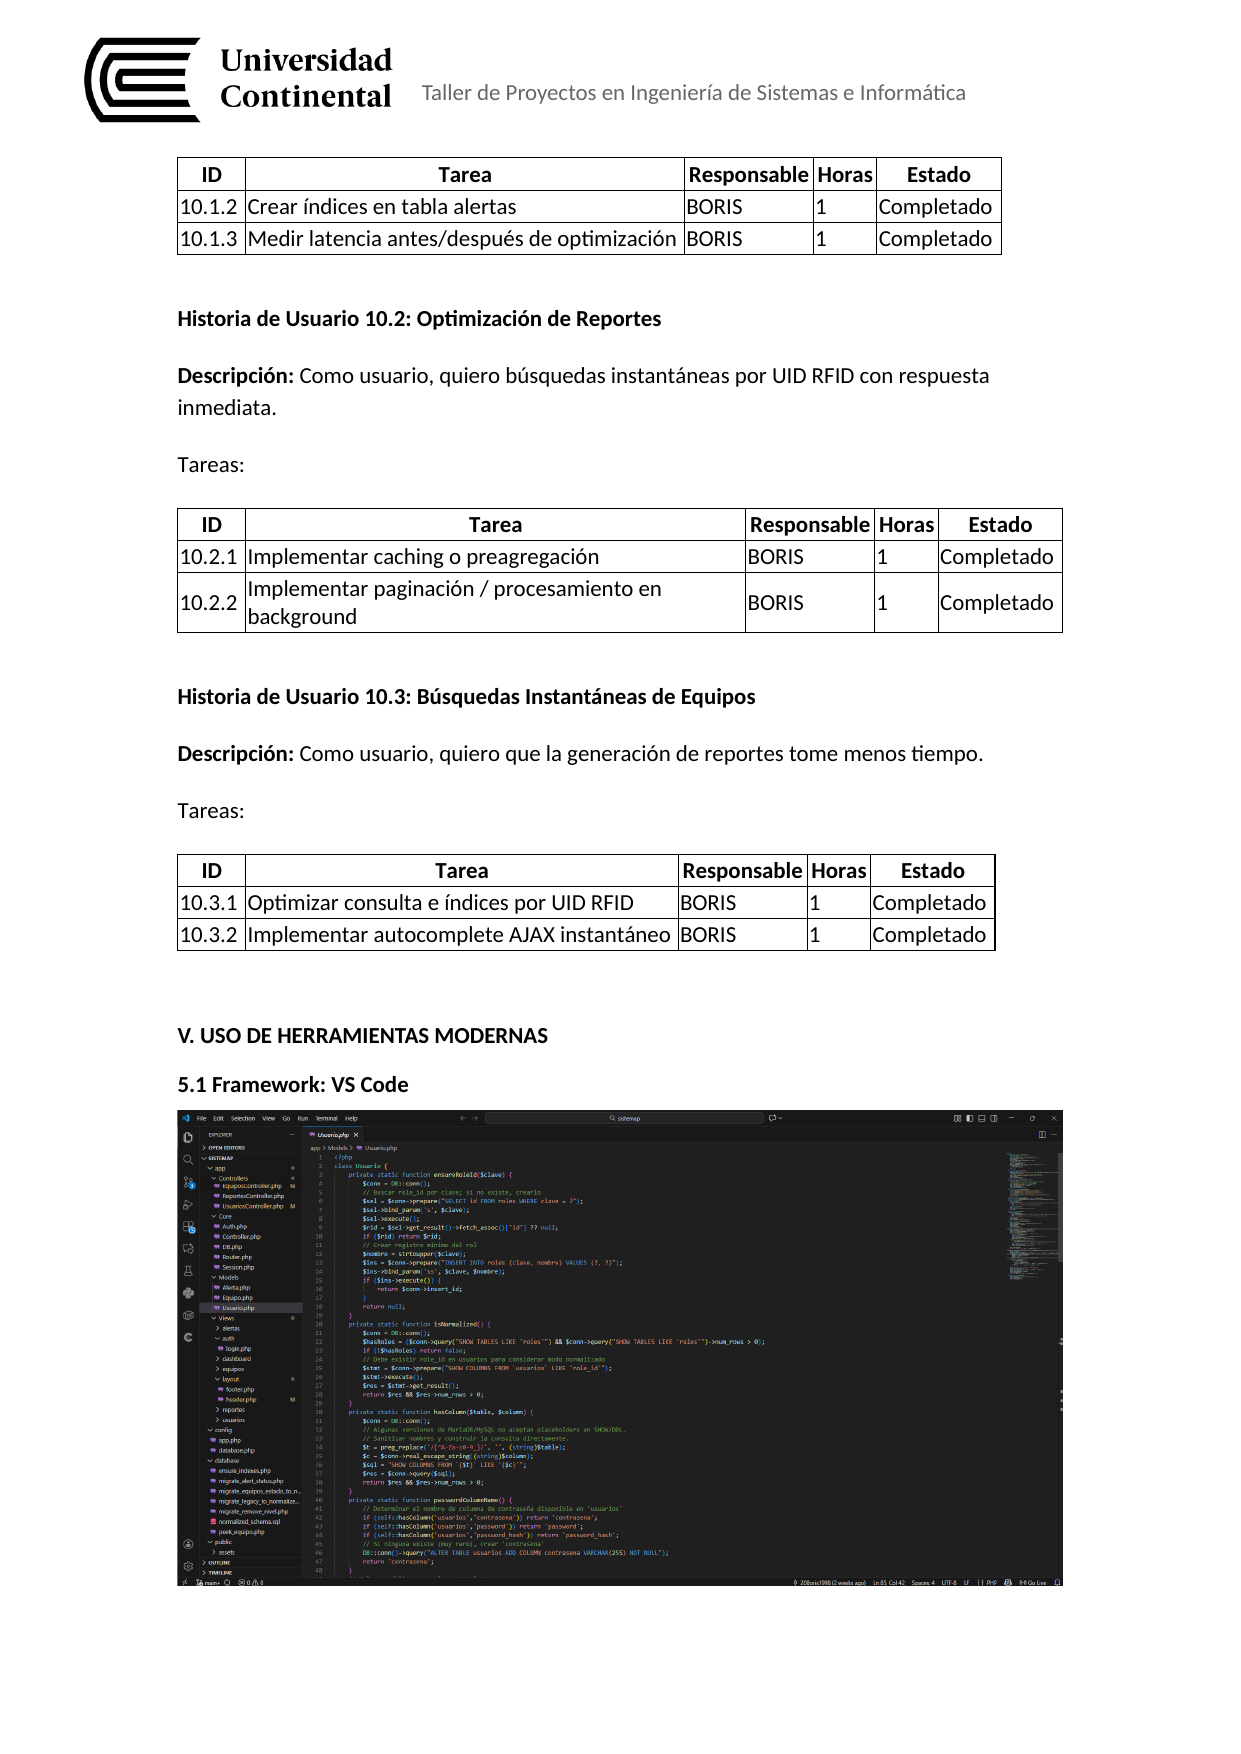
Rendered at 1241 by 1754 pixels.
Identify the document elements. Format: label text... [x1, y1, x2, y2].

table_cell 10.3.1 [178, 887, 245, 918]
table_cell BORIS [746, 573, 874, 632]
table_header Estado [939, 509, 1062, 540]
table_cell Completado [939, 541, 1062, 572]
subtitle Historia de Usuario 10.2: Optimización de Reportes [177, 304, 1063, 332]
table_cell 1 [808, 887, 870, 918]
table_header Horas [808, 855, 870, 886]
subtitle 5.1 Framework: VS Code [177, 1070, 1063, 1098]
table_header Responsable [746, 509, 874, 540]
table_cell Completado [871, 919, 994, 950]
table_cell Crear índices en tabla alertas [246, 191, 684, 222]
table_header Responsable [685, 158, 813, 189]
table_header Tarea [246, 158, 684, 189]
picture [80, 34, 396, 125]
table_cell 10.2.2 [178, 573, 245, 632]
table_cell 10.3.2 [178, 919, 245, 950]
table_cell BORIS [685, 191, 813, 222]
text Descripción: Como usuario, quiero que la generación de reportes tome menos tiempo. [177, 739, 1063, 767]
table_header Horas [875, 509, 938, 540]
table_cell BORIS [679, 919, 807, 950]
table_header Responsable [679, 855, 807, 886]
table_cell Implementar caching o preagregación [246, 541, 745, 572]
table_cell BORIS [679, 887, 807, 918]
table_cell Completado [877, 223, 1001, 254]
table_cell 1 [875, 573, 938, 632]
table_header Tarea [246, 855, 678, 886]
table_header ID [178, 509, 245, 540]
table_header ID [178, 158, 245, 189]
table_cell Implementar autocomplete AJAX instantáneo [246, 919, 678, 950]
table_header Estado [877, 158, 1001, 189]
table_cell 1 [814, 191, 876, 222]
table_cell BORIS [685, 223, 813, 254]
subtitle V. USO DE HERRAMIENTAS MODERNAS [177, 1021, 1063, 1049]
table_header ID [178, 855, 245, 886]
picture [177, 1110, 1063, 1586]
table_cell 10.2.1 [178, 541, 245, 572]
table_cell Implementar paginación / procesamiento en background [246, 573, 745, 632]
table_cell Medir latencia antes/después de optimización [246, 223, 684, 254]
text Tareas: [177, 796, 1063, 824]
table_header Estado [871, 855, 994, 886]
text Tareas: [177, 450, 1063, 478]
table_cell Optimizar consulta e índices por UID RFID [246, 887, 678, 918]
table_header Tarea [246, 509, 745, 540]
table_cell Completado [871, 887, 994, 918]
table_cell 10.1.2 [178, 191, 245, 222]
table_cell Completado [877, 191, 1001, 222]
table_cell 1 [808, 919, 870, 950]
table_cell 10.1.3 [178, 223, 245, 254]
table_cell 1 [814, 223, 876, 254]
table_cell 1 [875, 541, 938, 572]
table_header Horas [814, 158, 876, 189]
table_cell BORIS [746, 541, 874, 572]
subtitle Historia de Usuario 10.3: Búsquedas Instantáneas de Equipos [177, 682, 1063, 710]
text Descripción: Como usuario, quiero búsquedas instantáneas por UID RFID con respuesta inmediata. [177, 361, 1063, 421]
table_cell Completado [939, 573, 1062, 632]
